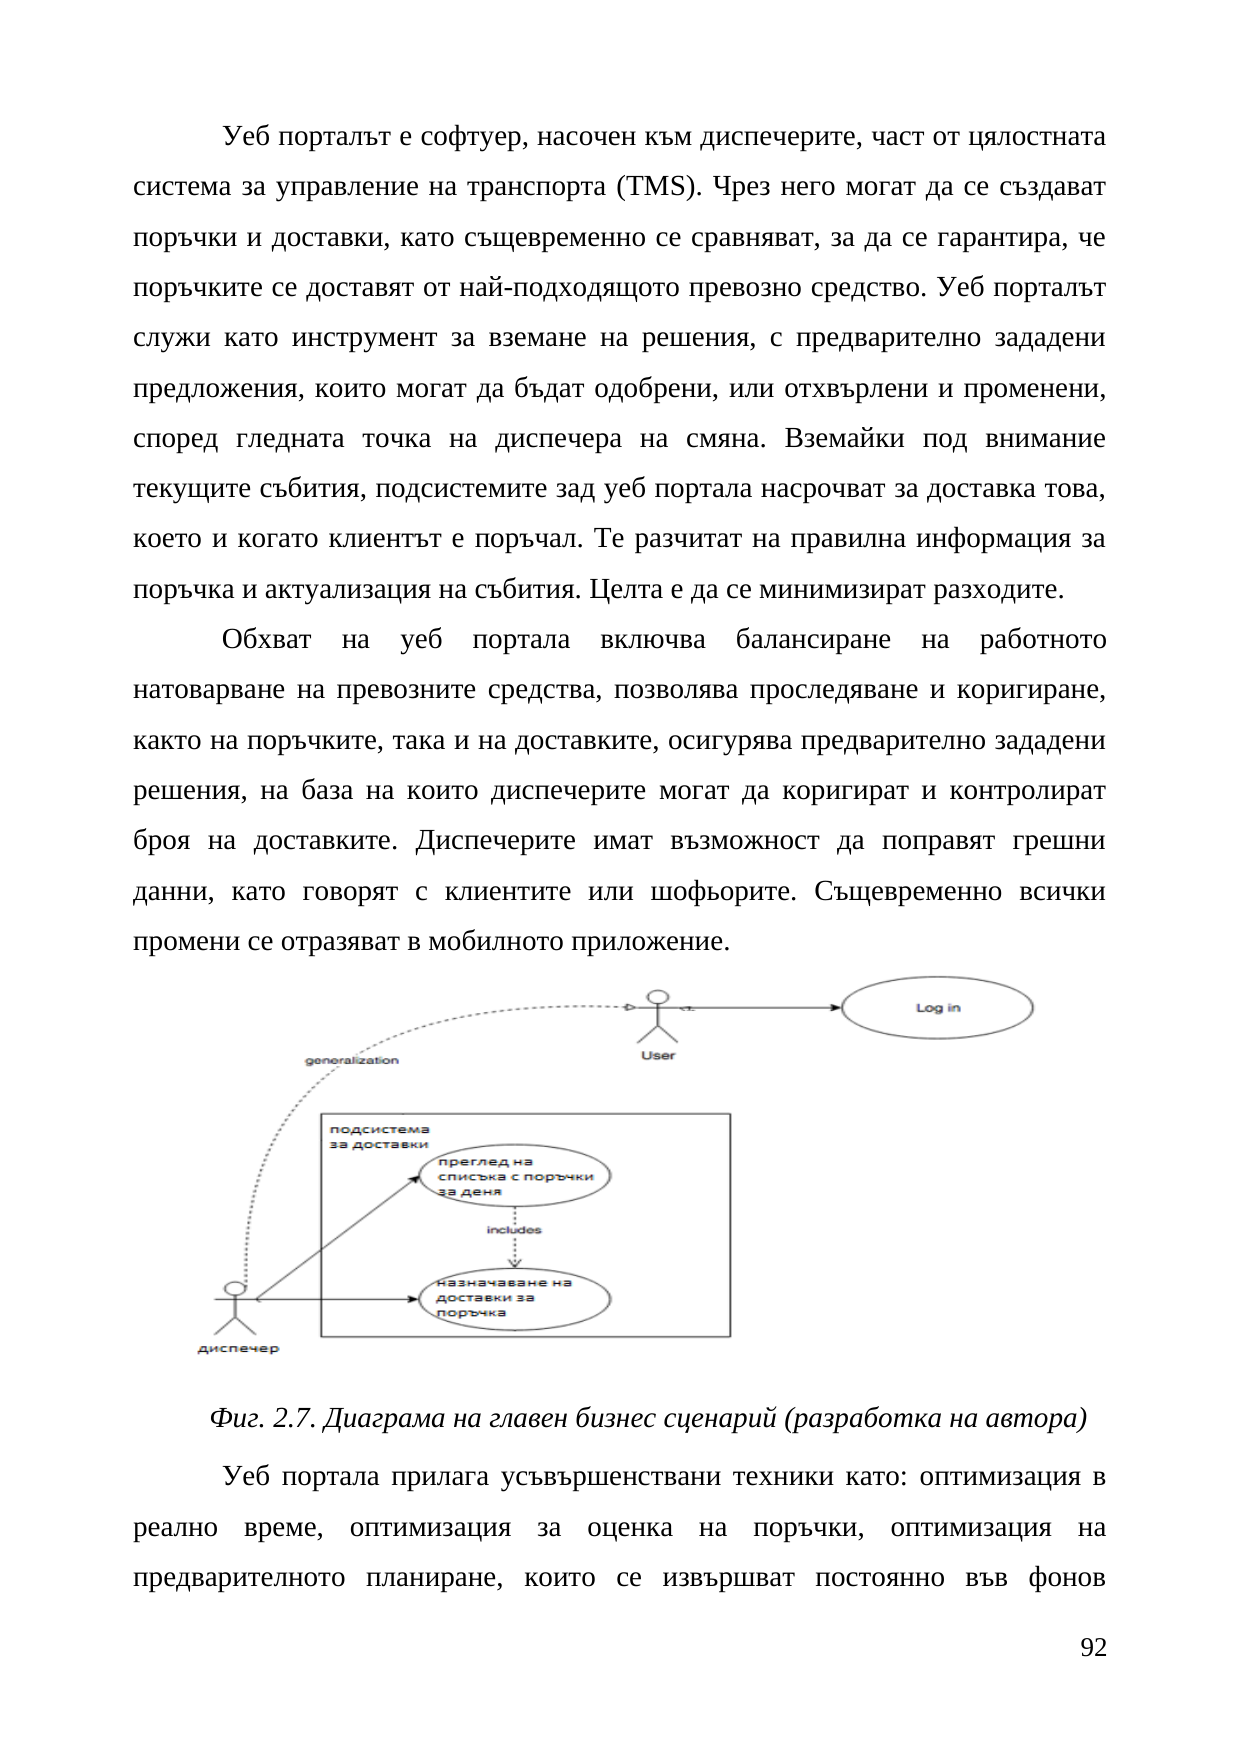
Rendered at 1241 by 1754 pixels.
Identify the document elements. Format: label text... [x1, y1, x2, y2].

text Обхват на уеб портала включва балансиране на работното натоварване на превозните средства, позволява проследяване и коригиране, както на поръчките, така и на доставките, осигурява предварително зададени решения, на база на които диспечерите могат да коригират и контролират броя на доставките. Диспечерите имат възможност да поправят грешни данни, като говорят с клиентите или шофьорите. Същевременно всички промени се отразяват в мобилното приложение. [133, 621, 1107, 957]
title Фиг. 2.7. Диаграма на главен бизнес сценарий (разработка на автора) [133, 1400, 1107, 1433]
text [133, 1458, 1107, 1593]
picture [192, 973, 1041, 1359]
text Уеб порталът е софтуер, насочен към диспечерите, част от цялостната система за управление на транспорта (TMS). Чрез него могат да се създават поръчки и доставки, като същевременно се сравняват, за да се гарантира, че поръчките се доставят от най-подходящото превозно средство. Уеб порталът служи като инструмент за вземане на решения, с предварително зададени предложения, които могат да бъдат одобрени, или отхвърлени и променени, според гледната точка на диспечера на смяна. Вземайки под внимание текущите събития, подсистемите зад уеб портала насрочват за доставка това, което и когато клиентът е поръчал. Те разчитат на правилна информация за поръчка и актуализация на събития. Целта е да се минимизират разходите. [133, 118, 1107, 604]
